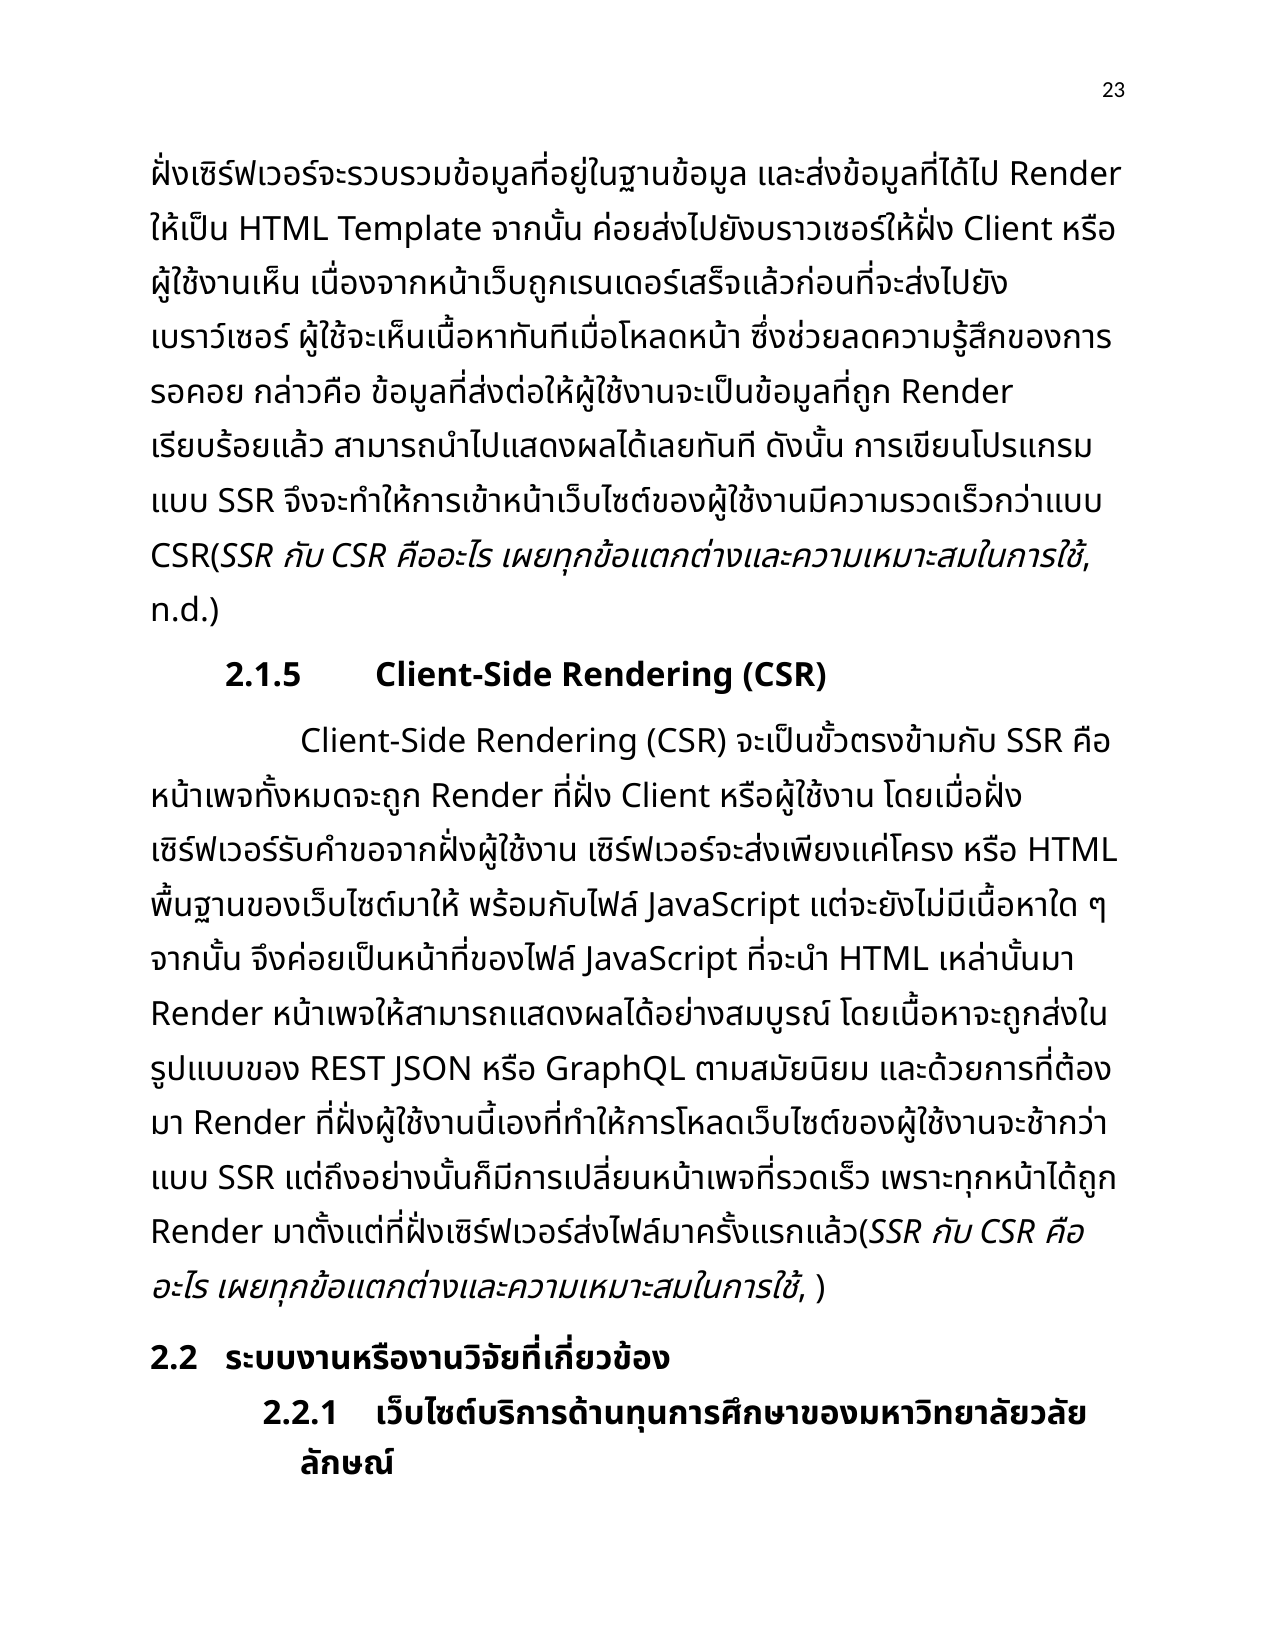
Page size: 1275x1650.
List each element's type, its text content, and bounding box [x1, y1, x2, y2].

list เว็บไซต์บริการด้านทุนการศึกษาของมหาวิทยาลัยวลัยลักษณ์ [262, 1388, 1125, 1489]
text Client-Side Rendering (CSR) จะเป็นขั้วตรงข้ามกับ SSR คือ หน้าเพจทั้งหมดจะถูก Render ที่ฝั่ง Client หรือผู้ใช้งาน โดยเมื่อฝั่งเซิร์ฟเวอร์รับคำขอจากฝั่งผู้ใช้งาน เซิร์ฟเวอร์จะส่งเพียงแค่โครง หรือ HTML พื้นฐานของเว็บไซต์มาให้ พร้อมกับไฟล์ JavaScript แต่จะยังไม่มีเนื้อหาใด ๆ จากนั้น จึงค่อยเป็นหน้าที่ของไฟล์ JavaScript ที่จะนำ HTML เหล่านั้นมา Render หน้าเพจให้สามารถแสดงผลได้อย่างสมบูรณ์ โดยเนื้อหาจะถูกส่งในรูปแบบของ REST JSON หรือ GraphQL ตามสมัยนิยม และด้วยการที่ต้องมา Render ที่ฝั่งผู้ใช้งานนี้เองที่ทำให้การโหลดเว็บไซต์ของผู้ใช้งานจะช้ากว่าแบบ SSR แต่ถึงอย่างนั้นก็มีการเปลี่ยนหน้าเพจที่รวดเร็ว เพราะทุกหน้าได้ถูก Render มาตั้งแต่ที่ฝั่งเซิร์ฟเวอร์ส่งไฟล์มาครั้งแรกแล้ว(SSR กับ CSR คืออะไร เผยทุกข้อแตกต่างและความเหมาะสมในการใช้, ) [150, 717, 1125, 1313]
list Client-Side Rendering (CSR) [225, 651, 1125, 697]
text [150, 150, 1125, 631]
subtitle ระบบงานหรืองานวิจัยที่เกี่ยวข้อง [150, 1334, 1125, 1384]
